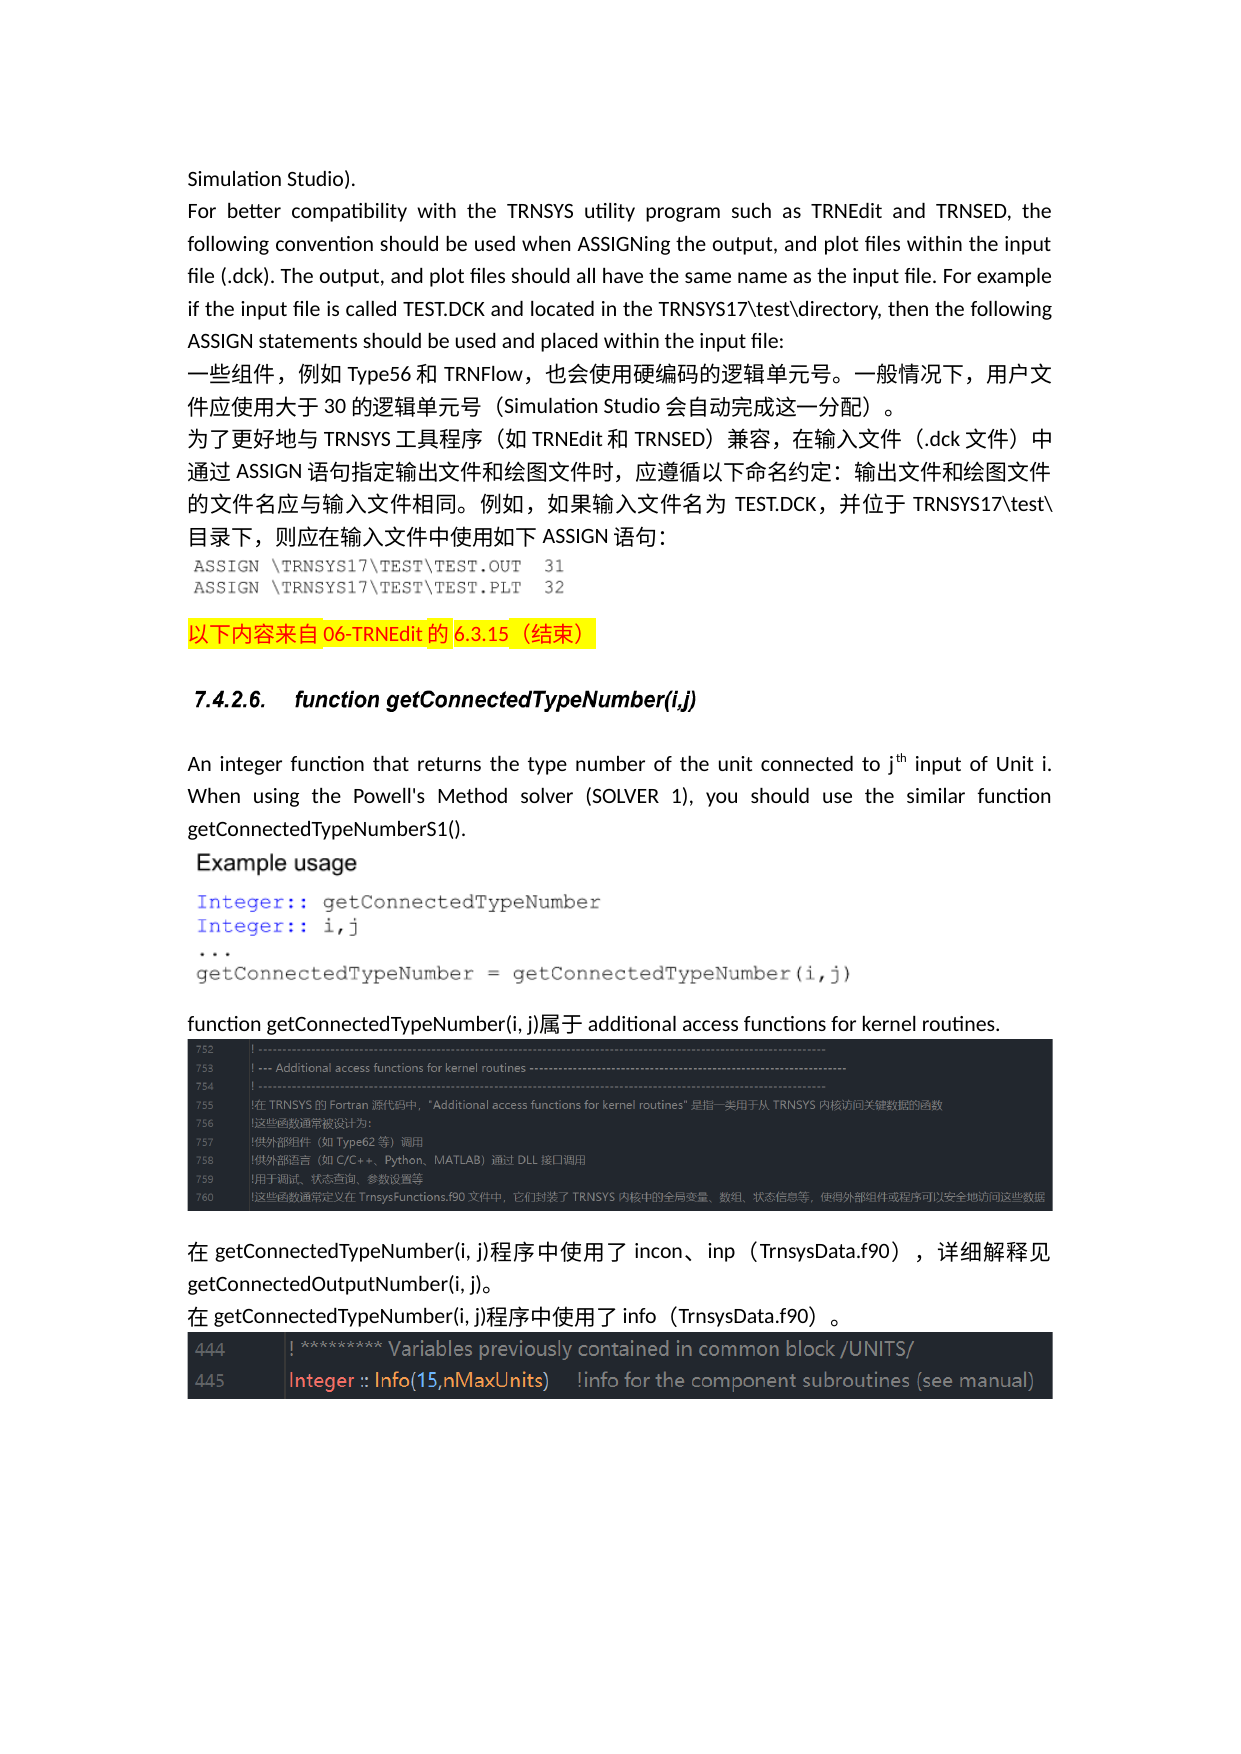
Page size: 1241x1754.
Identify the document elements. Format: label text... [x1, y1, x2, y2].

text function getConnectedTypeNumber(i, j)属于additional access functions for kernel routines. [187, 1007, 1053, 1039]
picture [187, 682, 706, 718]
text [187, 162, 1053, 194]
text 以下内容来自06-TRNEdit的6.3.15（结束） [187, 617, 1053, 649]
text For better compatibility with the TRNSYS utility program such as TRNEdit and TRNSED, the following convention should be used when ASSIGNing the output, and plot files within the input file (.dck). The output, and plot files should all have the same name as the input file. For example if the input file is called TEST.DCK and located in the TRNSYS17\test\directory, then the following ASSIGN statements should be used and placed within the input file: [187, 194, 1053, 357]
picture [187, 1332, 1053, 1399]
text 在getConnectedTypeNumber(i, j)程序中使用了info（TrnsysData.f90）。 [187, 1299, 1053, 1332]
text 为了更好地与 TRNSYS 工具程序（如 TRNEdit 和 TRNSED）兼容，在输入文件（.dck 文件）中通过 ASSIGN 语句指定输出文件和绘图文件时，应遵循以下命名约定：输出文件和绘图文件的文件名应与输入文件相同。例如，如果输入文件名为 TEST.DCK，并位于 TRNSYS17\test\ 目录下，则应在输入文件中使用如下 ASSIGN 语句： [187, 422, 1053, 552]
text 一些组件，例如 Type56 和 TRNFlow，也会使用硬编码的逻辑单元号。一般情况下，用户文件应使用大于 30 的逻辑单元号（Simulation Studio 会自动完成这一分配）。 [187, 357, 1053, 422]
picture [187, 1039, 1053, 1211]
picture [187, 844, 865, 992]
text An integer function that returns the type number of the unit connected to jth input of Unit i. When using the Powell's Method solver (SOLVER 1), you should use the similar function getConnectedTypeNumberS1(). [187, 747, 1053, 844]
text 在getConnectedTypeNumber(i, j)程序中使用了incon、inp（TrnsysData.f90），详细解释见getConnectedOutputNumber(i, j)。 [187, 1234, 1053, 1299]
picture [187, 552, 573, 600]
